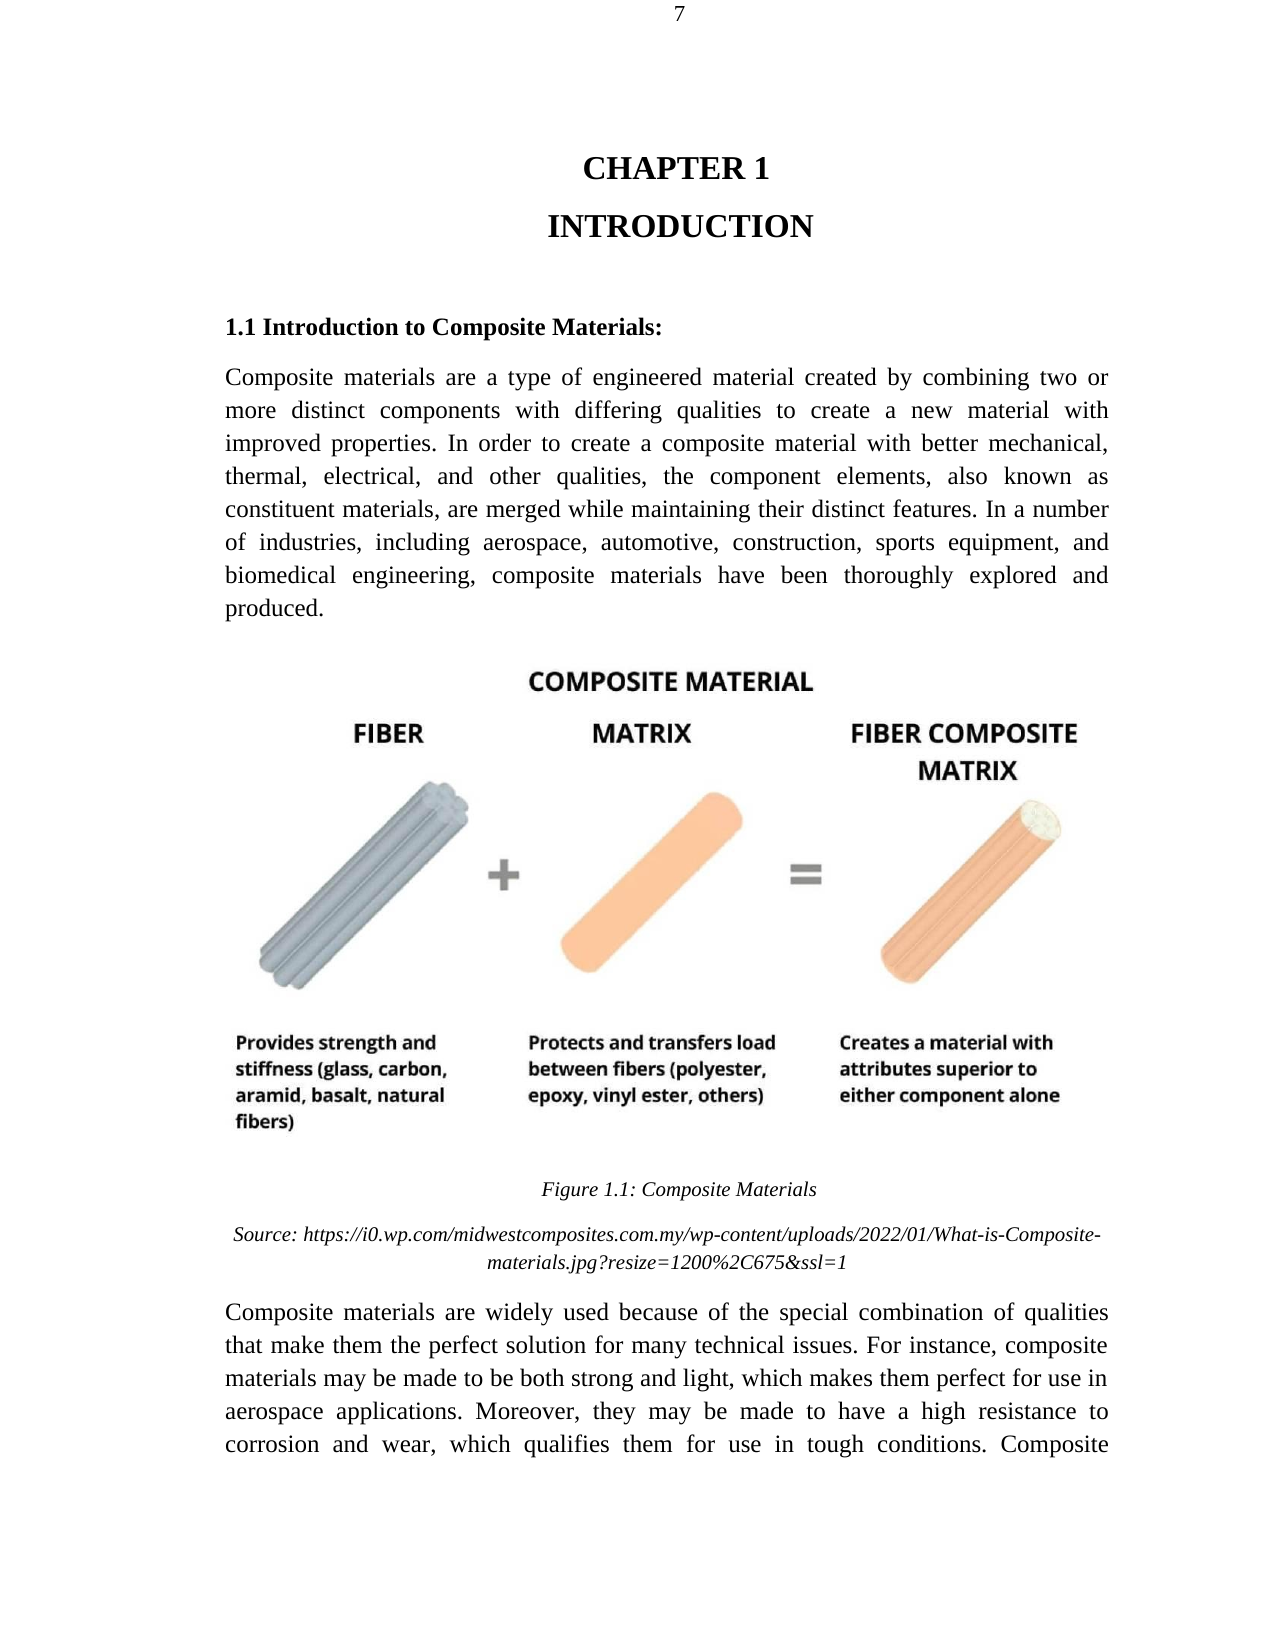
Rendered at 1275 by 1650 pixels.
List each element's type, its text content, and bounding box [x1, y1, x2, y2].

text Source: https://i0.wp.com/midwestcomposites.com.my/wp-content/uploads/2022/01/What-is-Composite-materials.jpg?resize=1200%2C675&ssl=1 [225, 1222, 1109, 1274]
subtitle 1.1 Introduction to Composite Materials: [225, 312, 915, 341]
text Figure 1.1: Composite Materials [225, 1177, 1133, 1201]
picture [225, 645, 1134, 1157]
subtitle INTRODUCTION [261, 206, 915, 244]
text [225, 1297, 1109, 1458]
text Composite materials are a type of engineered material created by combining two or more distinct components with differing qualities to create a new material with improved properties. In order to create a composite material with better mechanical, thermal, electrical, and other qualities, the component elements, also known as constituent materials, are merged while maintaining their distinct features. In a number of industries, including aerospace, automotive, construction, sports equipment, and biomedical engineering, composite materials have been thoroughly explored and produced. [225, 362, 1109, 622]
subtitle CHAPTER 1 [261, 148, 915, 186]
